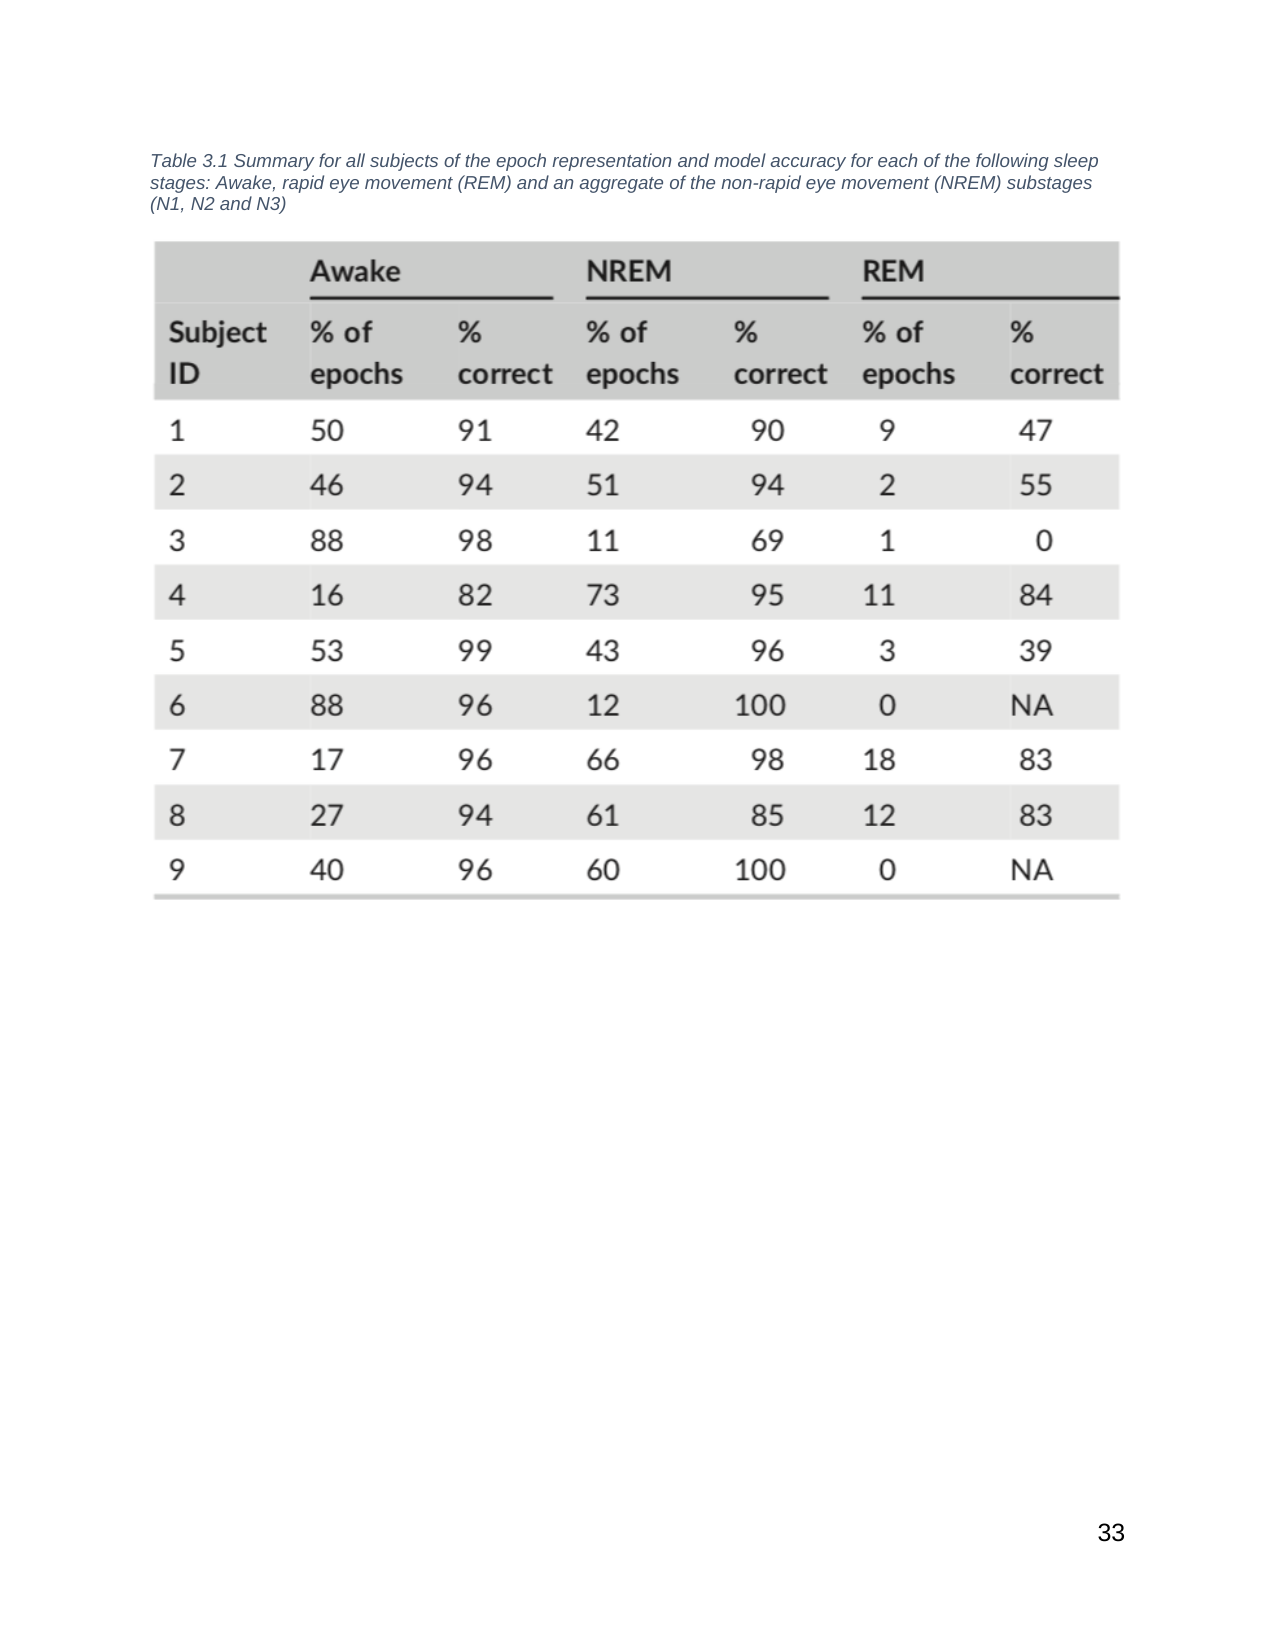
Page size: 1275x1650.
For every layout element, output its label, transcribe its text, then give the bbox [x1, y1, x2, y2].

picture [150, 235, 1125, 905]
text Table 3.1 Summary for all subjects of the epoch representation and model accuracy for each of the following sleep stages: Awake, rapid eye movement (REM) and an aggregate of the non‐rapid eye movement (NREM) substages (N1, N2 and N3) [150, 150, 1125, 215]
